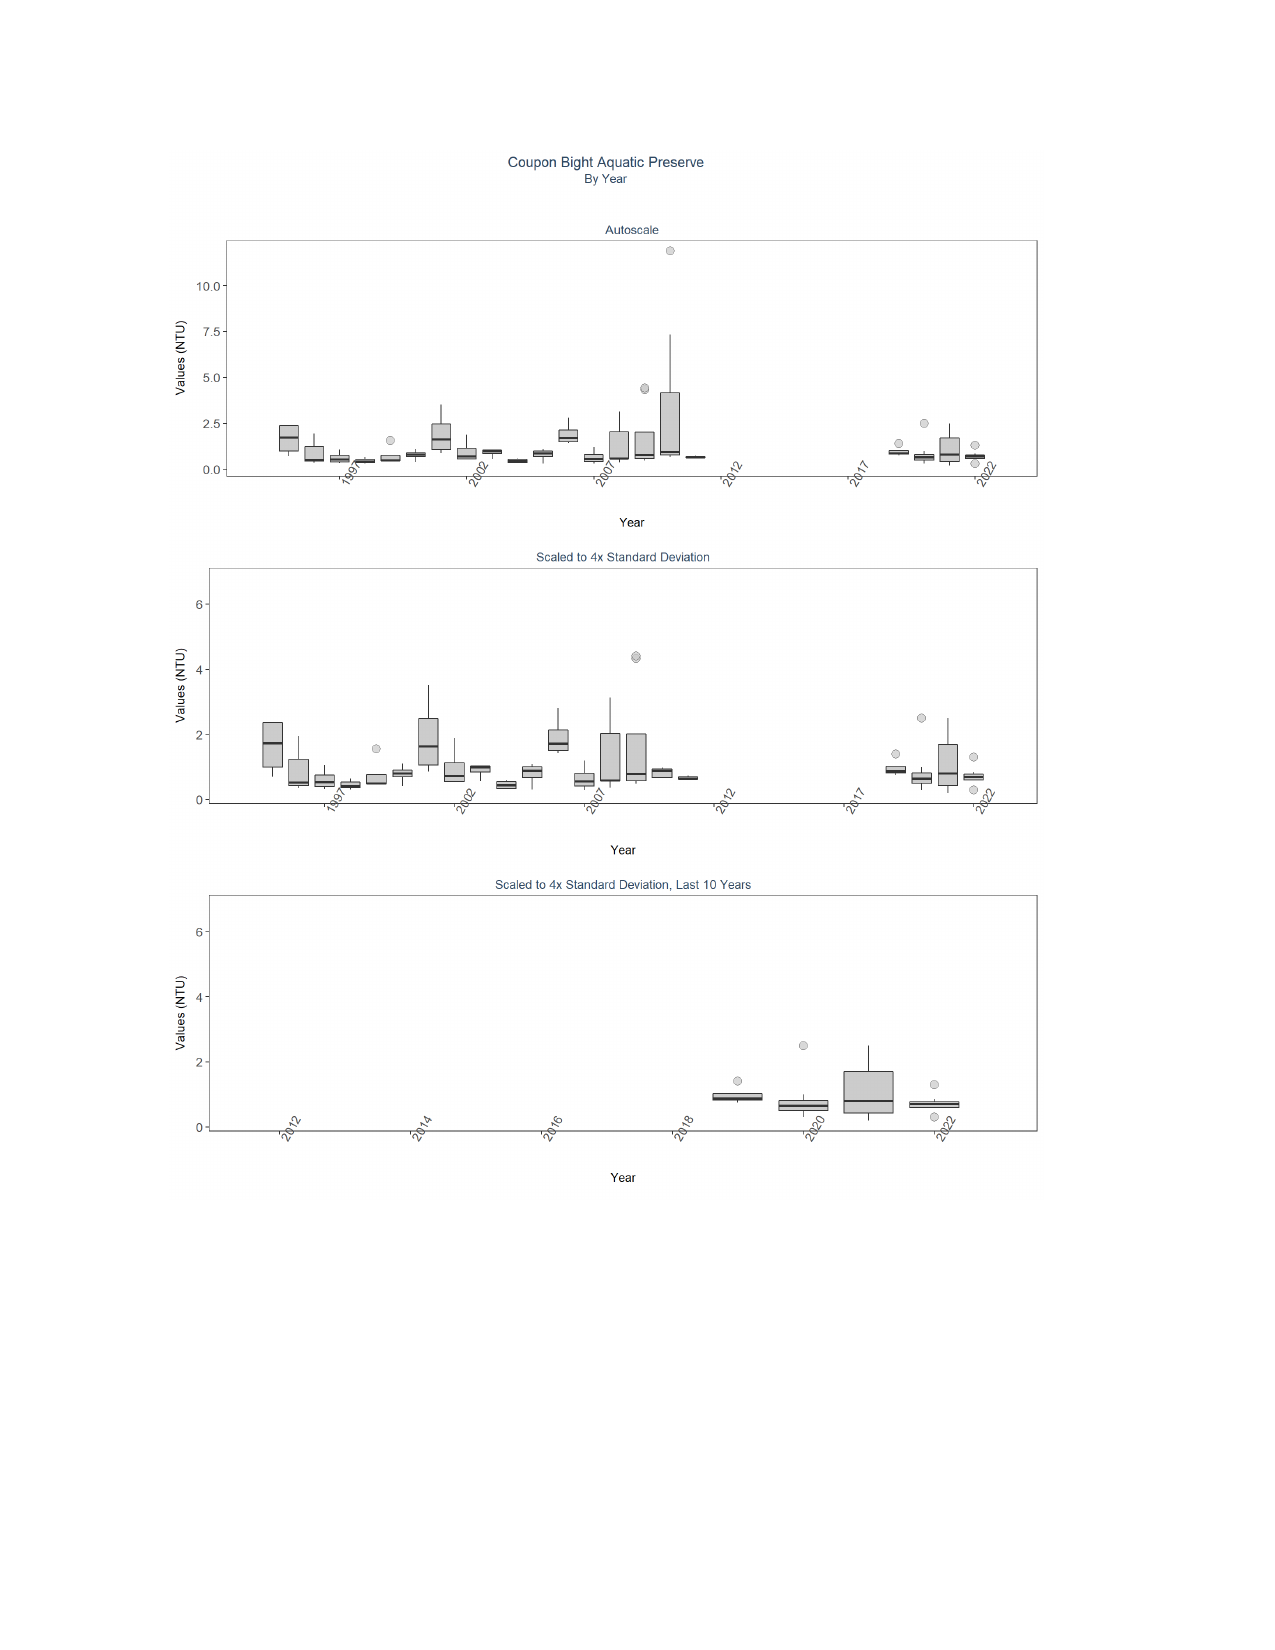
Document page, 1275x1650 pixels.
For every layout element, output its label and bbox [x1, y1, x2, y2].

picture [168, 150, 1044, 1200]
